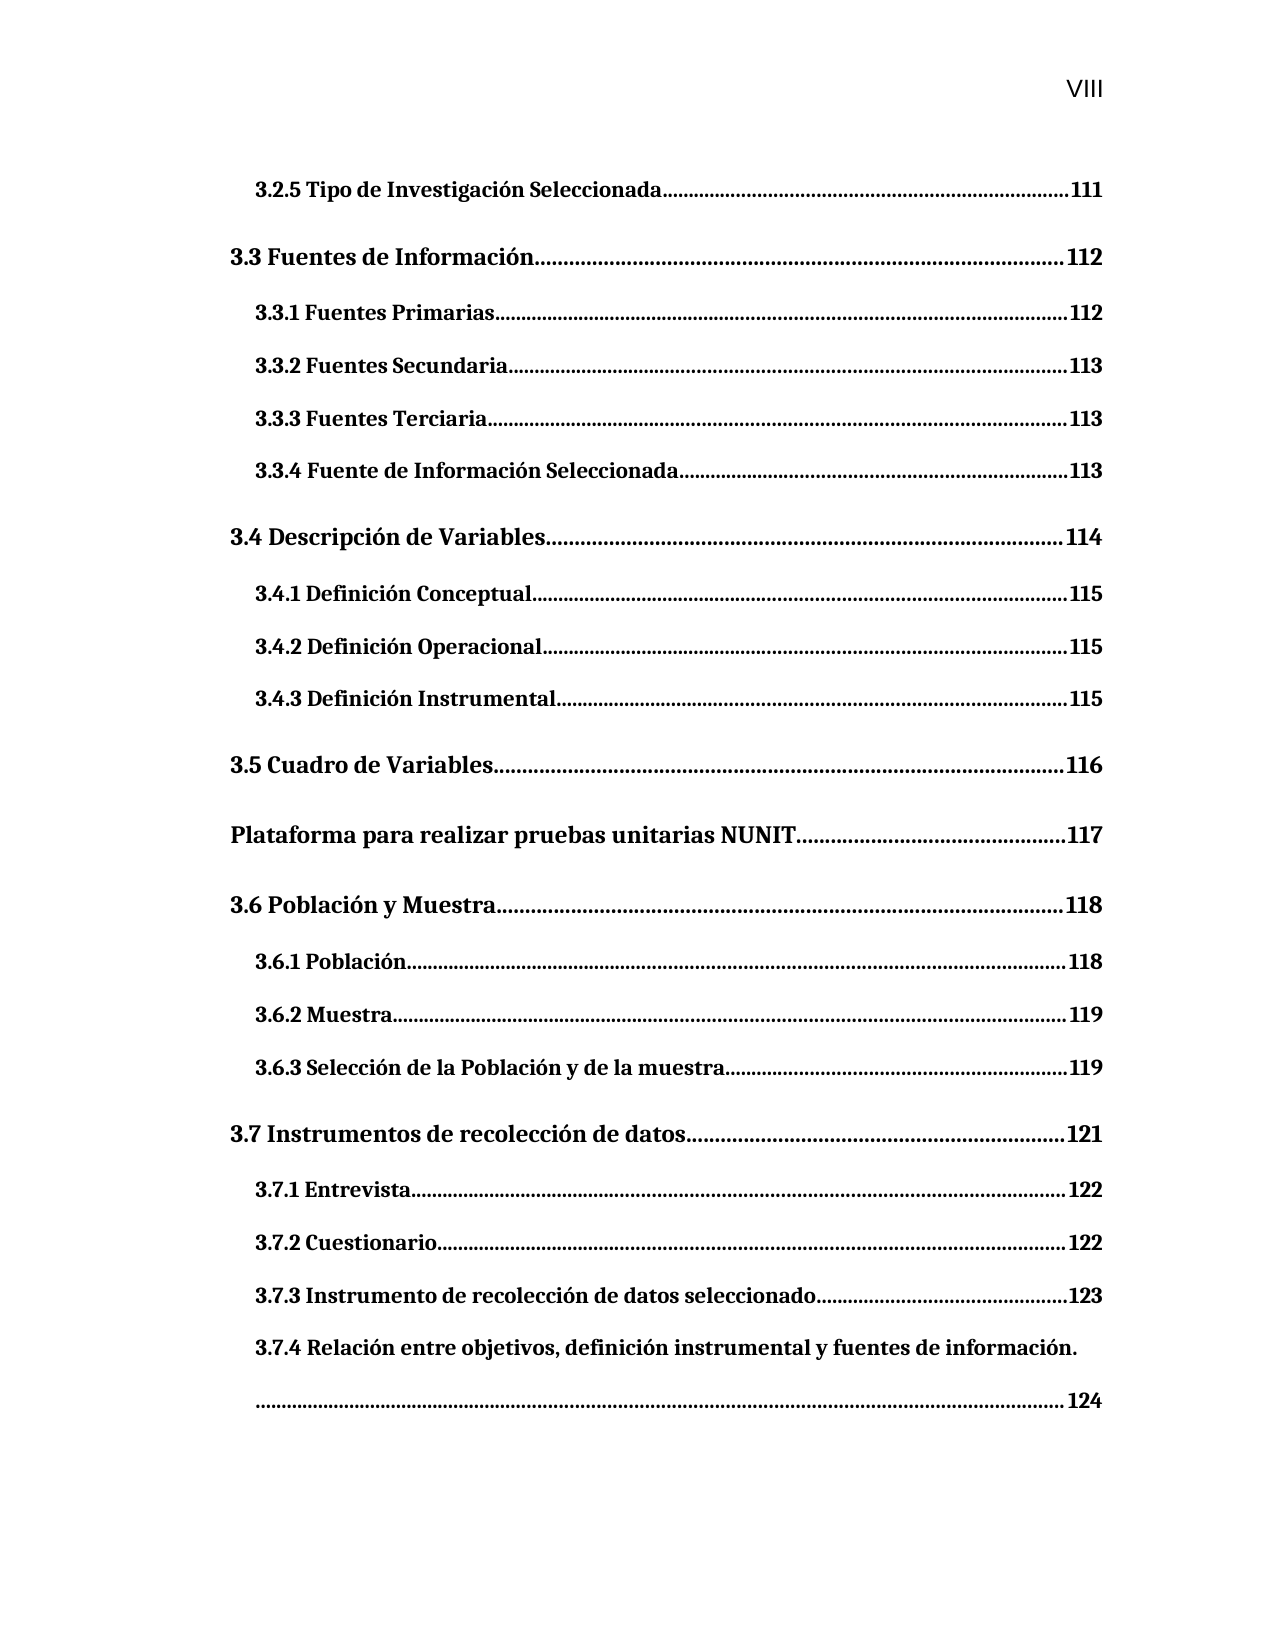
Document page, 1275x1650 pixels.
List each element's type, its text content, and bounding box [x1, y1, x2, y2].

text 3.4.1 Definición Conceptual 115 [255, 581, 1104, 607]
text 3.7.1 Entrevista 122 [255, 1177, 1104, 1203]
text 3.3.1 Fuentes Primarias 112 [255, 300, 1104, 326]
text 3.4.3 Definición Instrumental 115 [255, 686, 1104, 712]
text 3.3.3 Fuentes Terciaria 113 [255, 405, 1104, 432]
text 3.6.3 Selección de la Población y de la muestra 119 [255, 1054, 1104, 1081]
text 3.3 Fuentes de Información 112 [230, 242, 1104, 271]
text 3.2.5 Tipo de Investigación Seleccionada 111 [255, 177, 1104, 203]
text 3.7.4 Relación entre objetivos, definición instrumental y fuentes de información. 124 [255, 1335, 1104, 1414]
text 3.7.3 Instrumento de recolección de datos seleccionado 123 [255, 1282, 1104, 1309]
text 3.4 Descripción de Variables 114 [230, 523, 1104, 552]
text 3.3.4 Fuente de Información Seleccionada 113 [255, 458, 1104, 484]
text 3.4.2 Definición Operacional 115 [255, 633, 1104, 660]
text 3.5 Cuadro de Variables 116 [230, 751, 1104, 780]
text 3.7.2 Cuestionario 122 [255, 1230, 1104, 1256]
text 3.6.2 Muestra 119 [255, 1002, 1104, 1028]
text 3.7 Instrumentos de recolección de datos 121 [230, 1119, 1104, 1148]
text Plataforma para realizar pruebas unitarias NUNIT. 117 [230, 821, 1104, 850]
text 3.3.2 Fuentes Secundaria 113 [255, 353, 1104, 379]
text 3.6 Población y Muestra 118 [230, 891, 1104, 920]
text 3.6.1 Población 118 [255, 949, 1104, 975]
